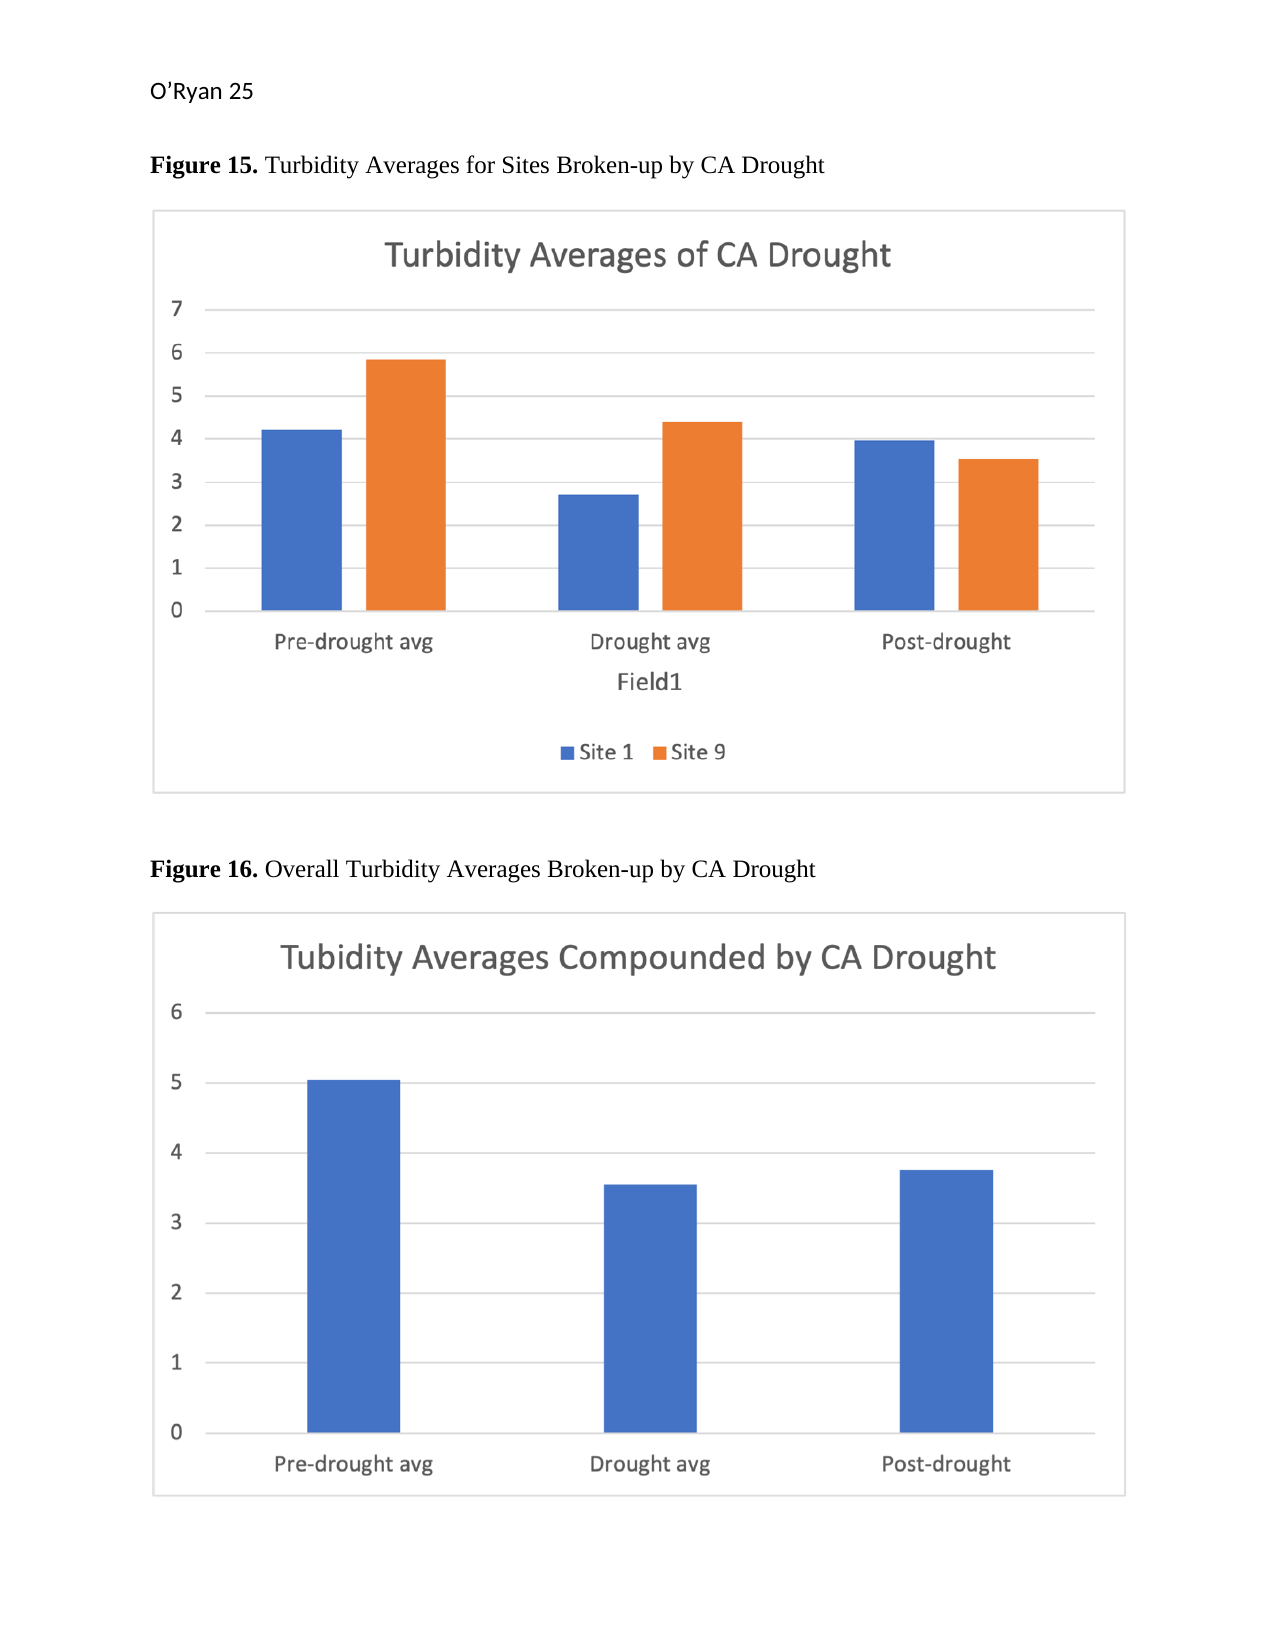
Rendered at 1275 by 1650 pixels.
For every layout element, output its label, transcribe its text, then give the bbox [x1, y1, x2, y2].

text Figure 16. Overall Turbidity Averages Broken-up by CA Drought [150, 854, 1125, 883]
picture [150, 207, 1129, 797]
picture [150, 911, 1129, 1499]
text Figure 15. Turbidity Averages for Sites Broken-up by CA Drought [150, 150, 1125, 179]
